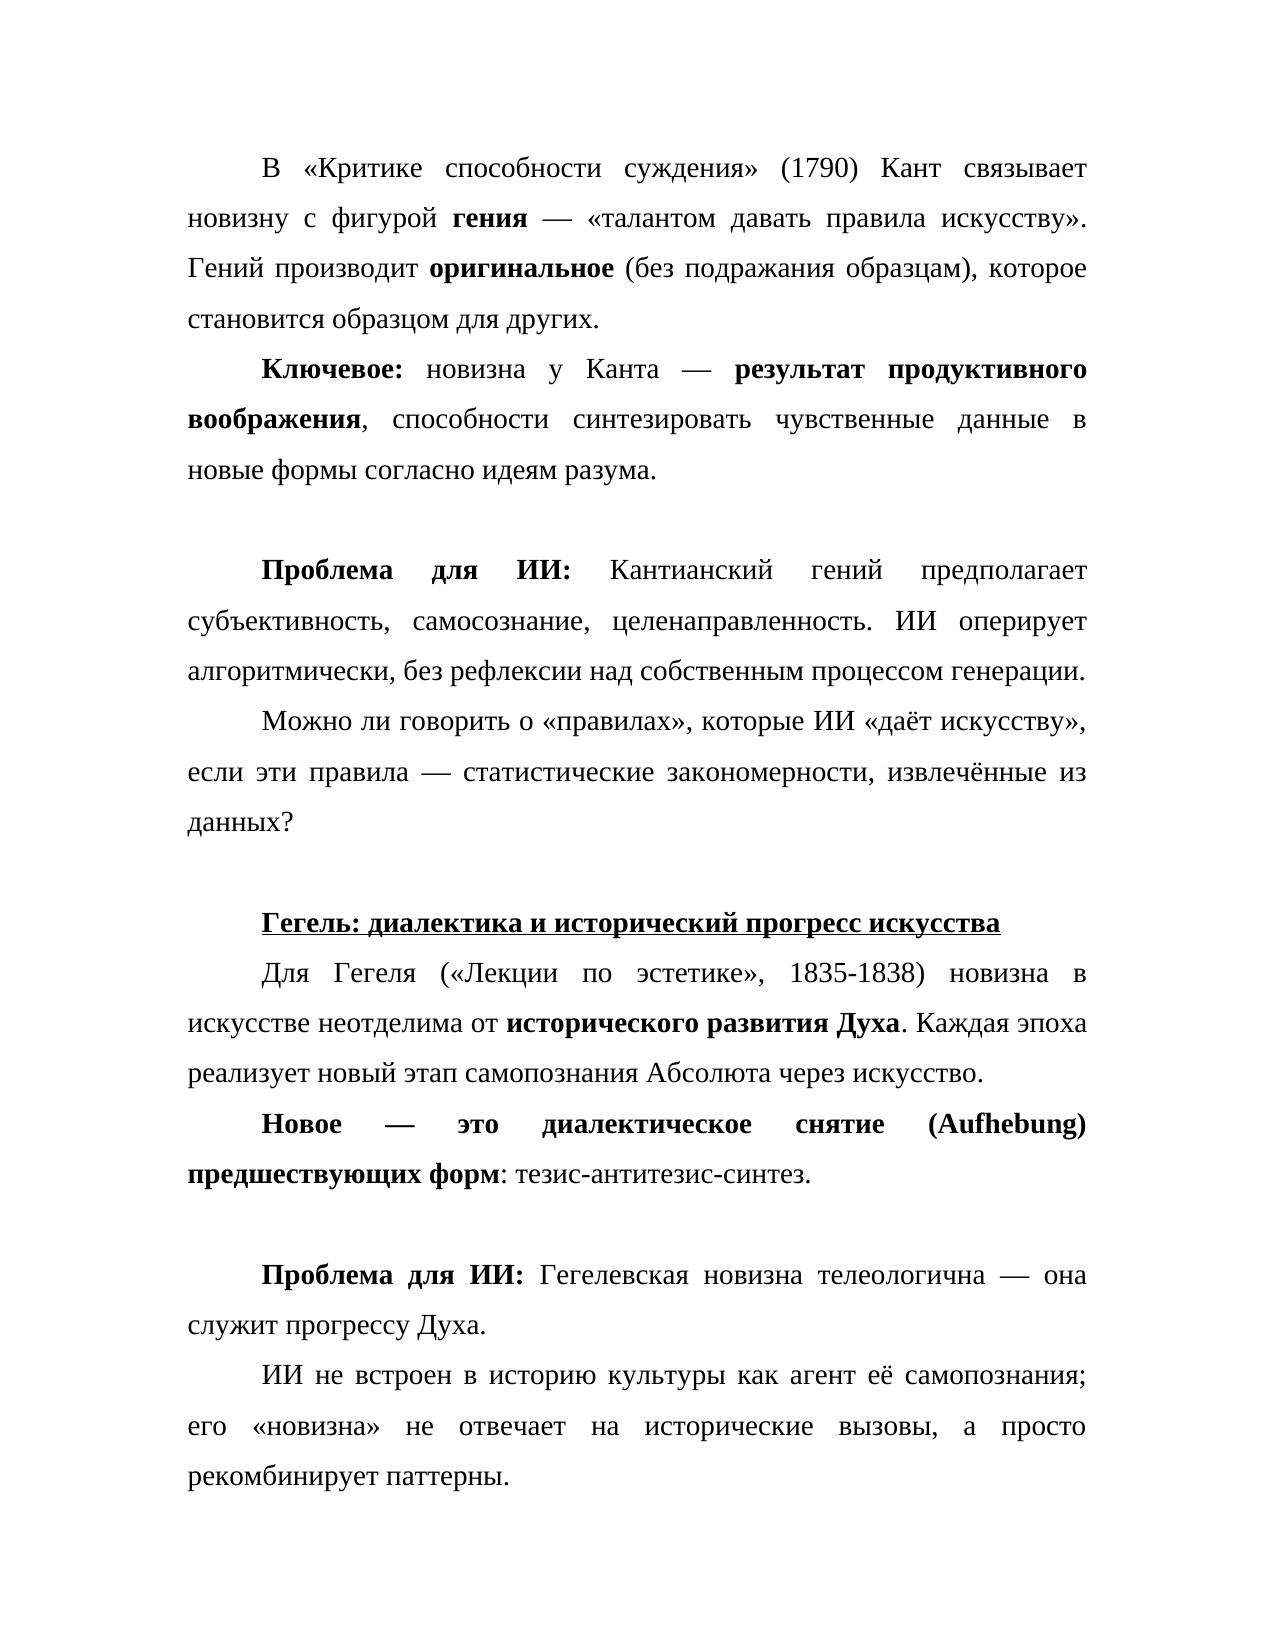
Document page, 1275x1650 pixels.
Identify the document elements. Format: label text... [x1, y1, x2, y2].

text Гегель: диалектика и исторический прогресс искусства [187, 905, 1087, 938]
text Проблема для ИИ: Гегелевская новизна телеологична — она служит прогрессу Духа. [187, 1257, 1087, 1341]
text ИИ не встроен в историю культуры как агент её самопознания; его «новизна» не отвечает на исторические вызовы, а просто рекомбинирует паттерны. [187, 1357, 1087, 1492]
text Можно ли говорить о «правилах», которые ИИ «даёт искусству», если эти правила — статистические закономерности, извлечённые из данных? [187, 703, 1087, 838]
text Проблема для ИИ: Кантианский гений предполагает субъективность, самосознание, целенаправленность. ИИ оперирует алгоритмически, без рефлексии над собственным процессом генерации. [187, 552, 1087, 687]
text В «Критике способности суждения» (1790) Кант связывает новизну с фигурой гения — «талантом давать правила искусству». Гений производит оригинальное (без подражания образцам), которое становится образцом для других. [187, 150, 1087, 334]
text Для Гегеля («Лекции по эстетике», 1835-1838) новизна в искусстве неотделима от исторического развития Духа. Каждая эпоха реализует новый этап самопознания Абсолюта через искусство. [187, 955, 1087, 1089]
text Новое — это диалектическое снятие (Aufhebung) предшествующих форм: тезис-антитезис-синтез. [187, 1106, 1087, 1190]
text Ключевое: новизна у Канта — результат продуктивного воображения, способности синтезировать чувственные данные в новые формы согласно идеям разума. [187, 351, 1087, 485]
